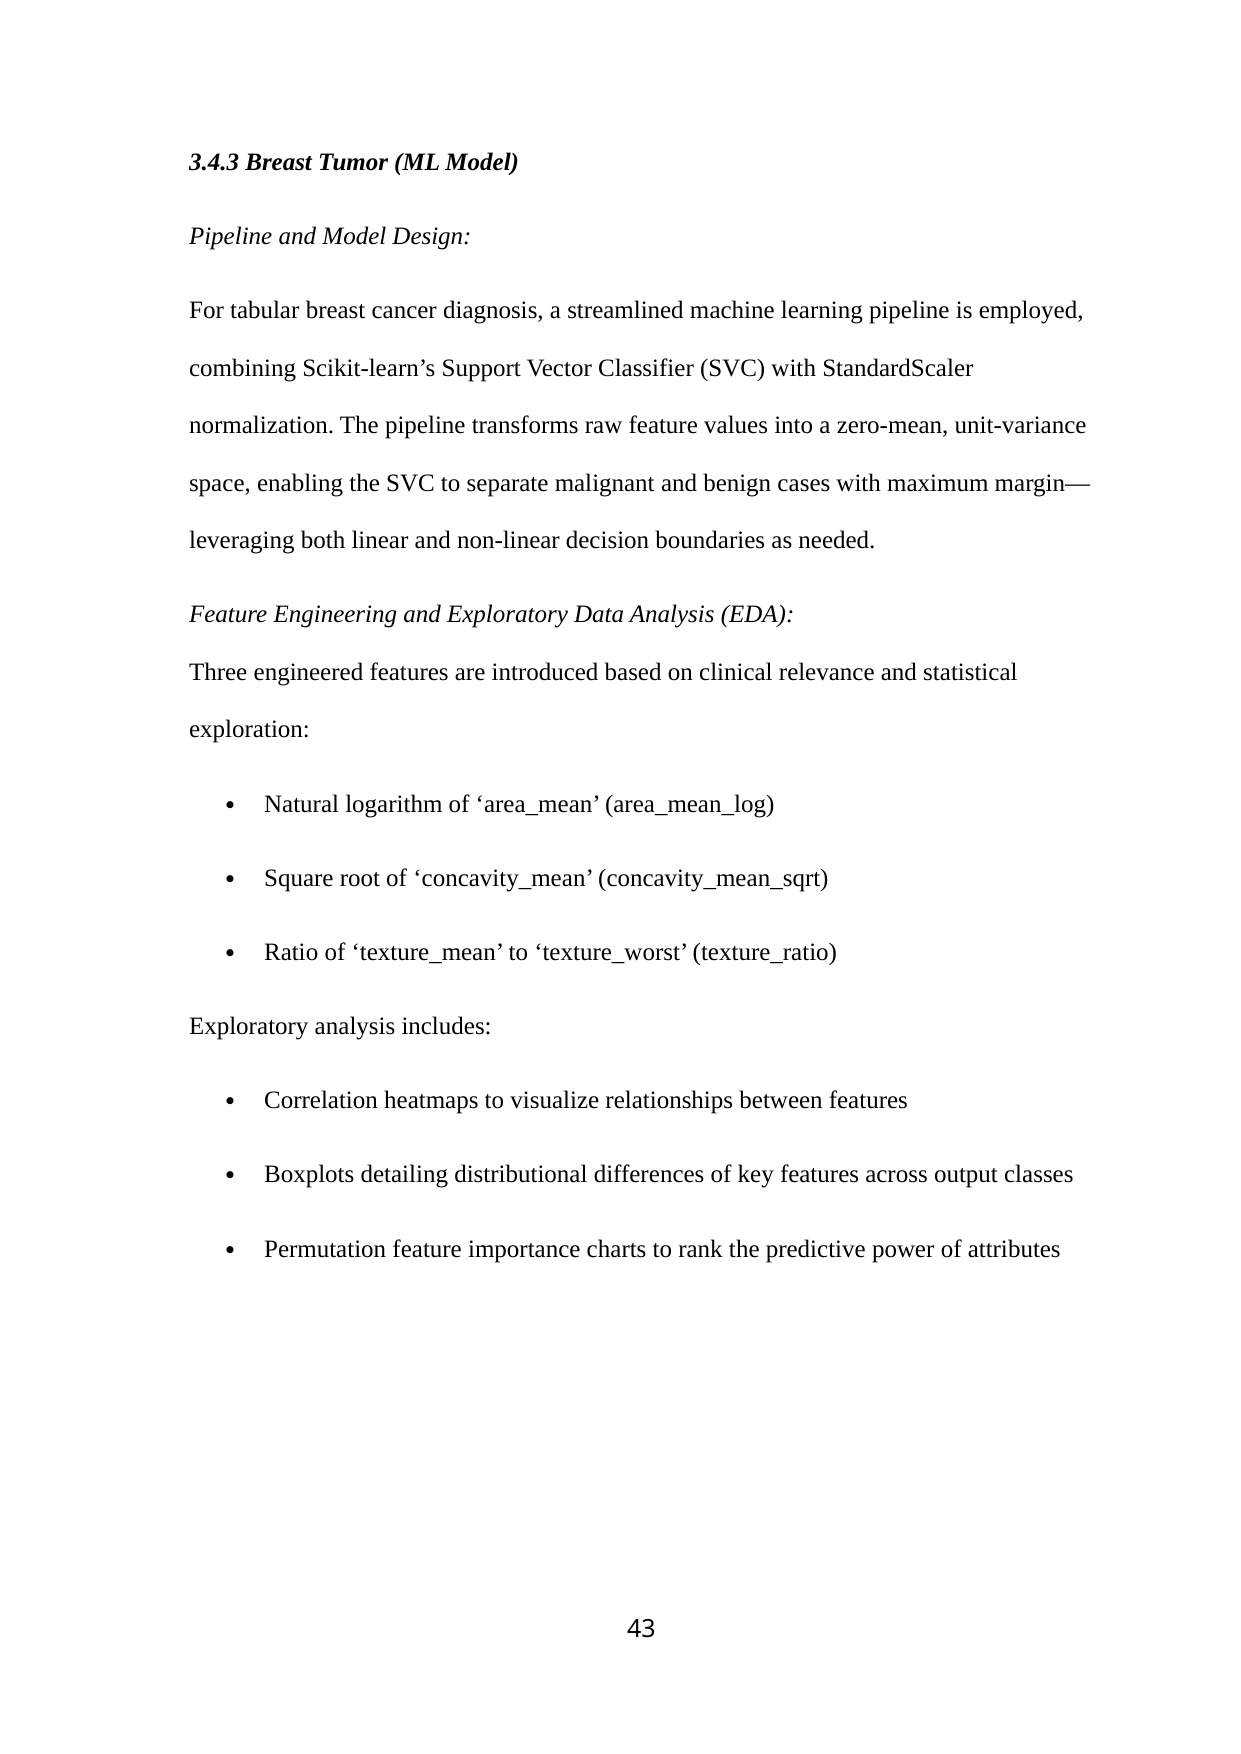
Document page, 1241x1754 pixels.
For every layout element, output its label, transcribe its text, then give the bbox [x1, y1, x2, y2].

text Exploratory analysis includes: [189, 1011, 1093, 1040]
text For tabular breast cancer diagnosis, a streamlined machine learning pipeline is employed, combining Scikit-learn’s Support Vector Classifier (SVC) with StandardScaler normalization. The pipeline transforms raw feature values into a zero-mean, unit-variance space, enabling the SVC to separate malignant and benign cases with maximum margin—leveraging both linear and non-linear decision boundaries as needed. [189, 295, 1093, 554]
text Pipeline and Model Design: [189, 221, 1093, 250]
list Correlation heatmaps to visualize relationships between features [226, 1085, 1093, 1114]
list Boxplots detailing distributional differences of key features across output classes [226, 1159, 1093, 1188]
list Natural logarithm of ‘area_mean’ (area_mean_log) [226, 789, 1093, 817]
text Feature Engineering and Exploratory Data Analysis (EDA): Three engineered features are introduced based on clinical relevance and statistical exploration: [189, 599, 1093, 743]
list Square root of ‘concavity_mean’ (concavity_mean_sqrt) [226, 863, 1093, 892]
list Ratio of ‘texture_mean’ to ‘texture_worst’ (texture_ratio) [226, 937, 1093, 966]
list Permutation feature importance charts to rank the predictive power of attributes [226, 1234, 1093, 1262]
text 3.4.3 Breast Tumor (ML Model) [189, 147, 1093, 176]
